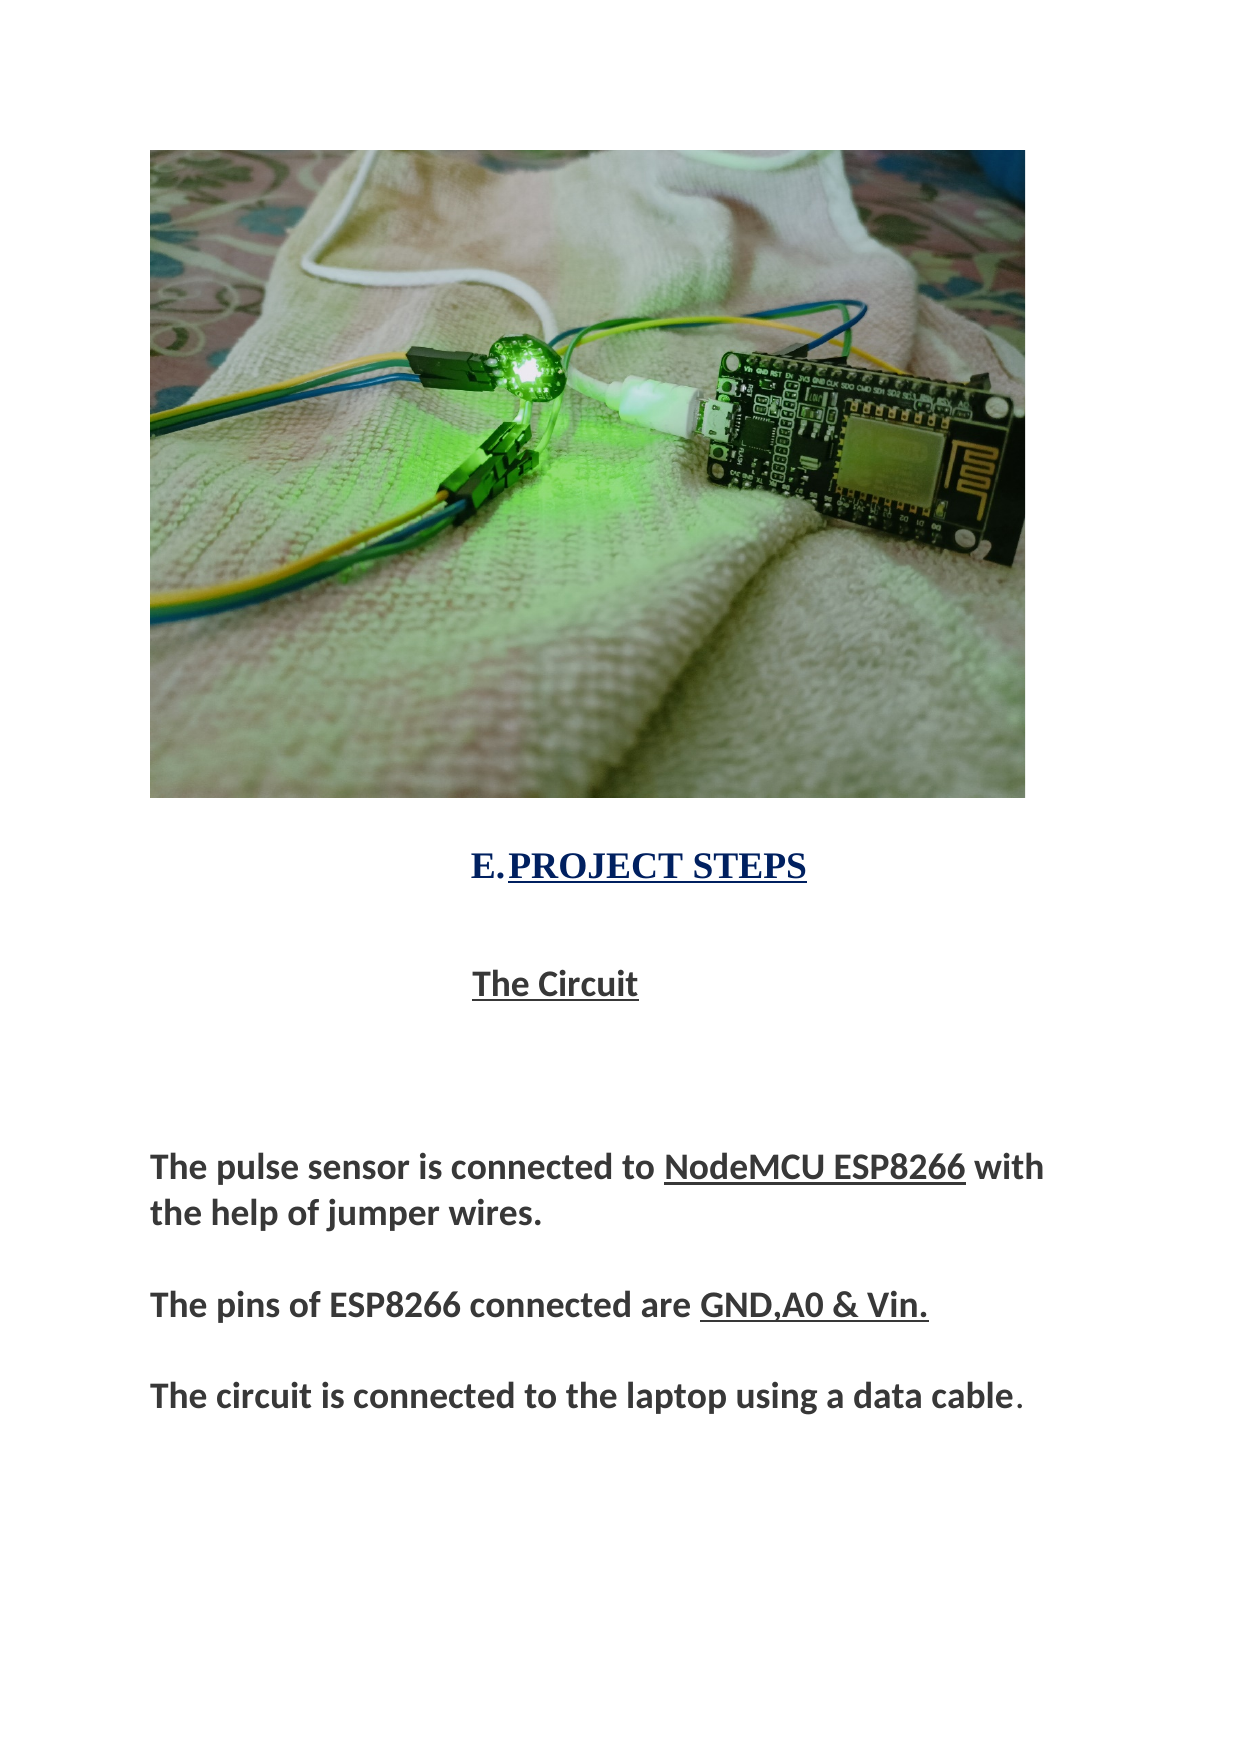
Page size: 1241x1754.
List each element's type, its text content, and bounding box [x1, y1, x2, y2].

list PROJECT STEPS [187, 844, 1090, 887]
text The Circuit [150, 960, 1090, 1006]
picture [150, 150, 1025, 798]
text The pulse sensor is connected to NodeMCU ESP8266 with the help of jumper wires. The pins of ESP8266 connected are GND,A0 & Vin. The circuit is connected to the laptop using a data cable. [150, 1143, 1090, 1418]
